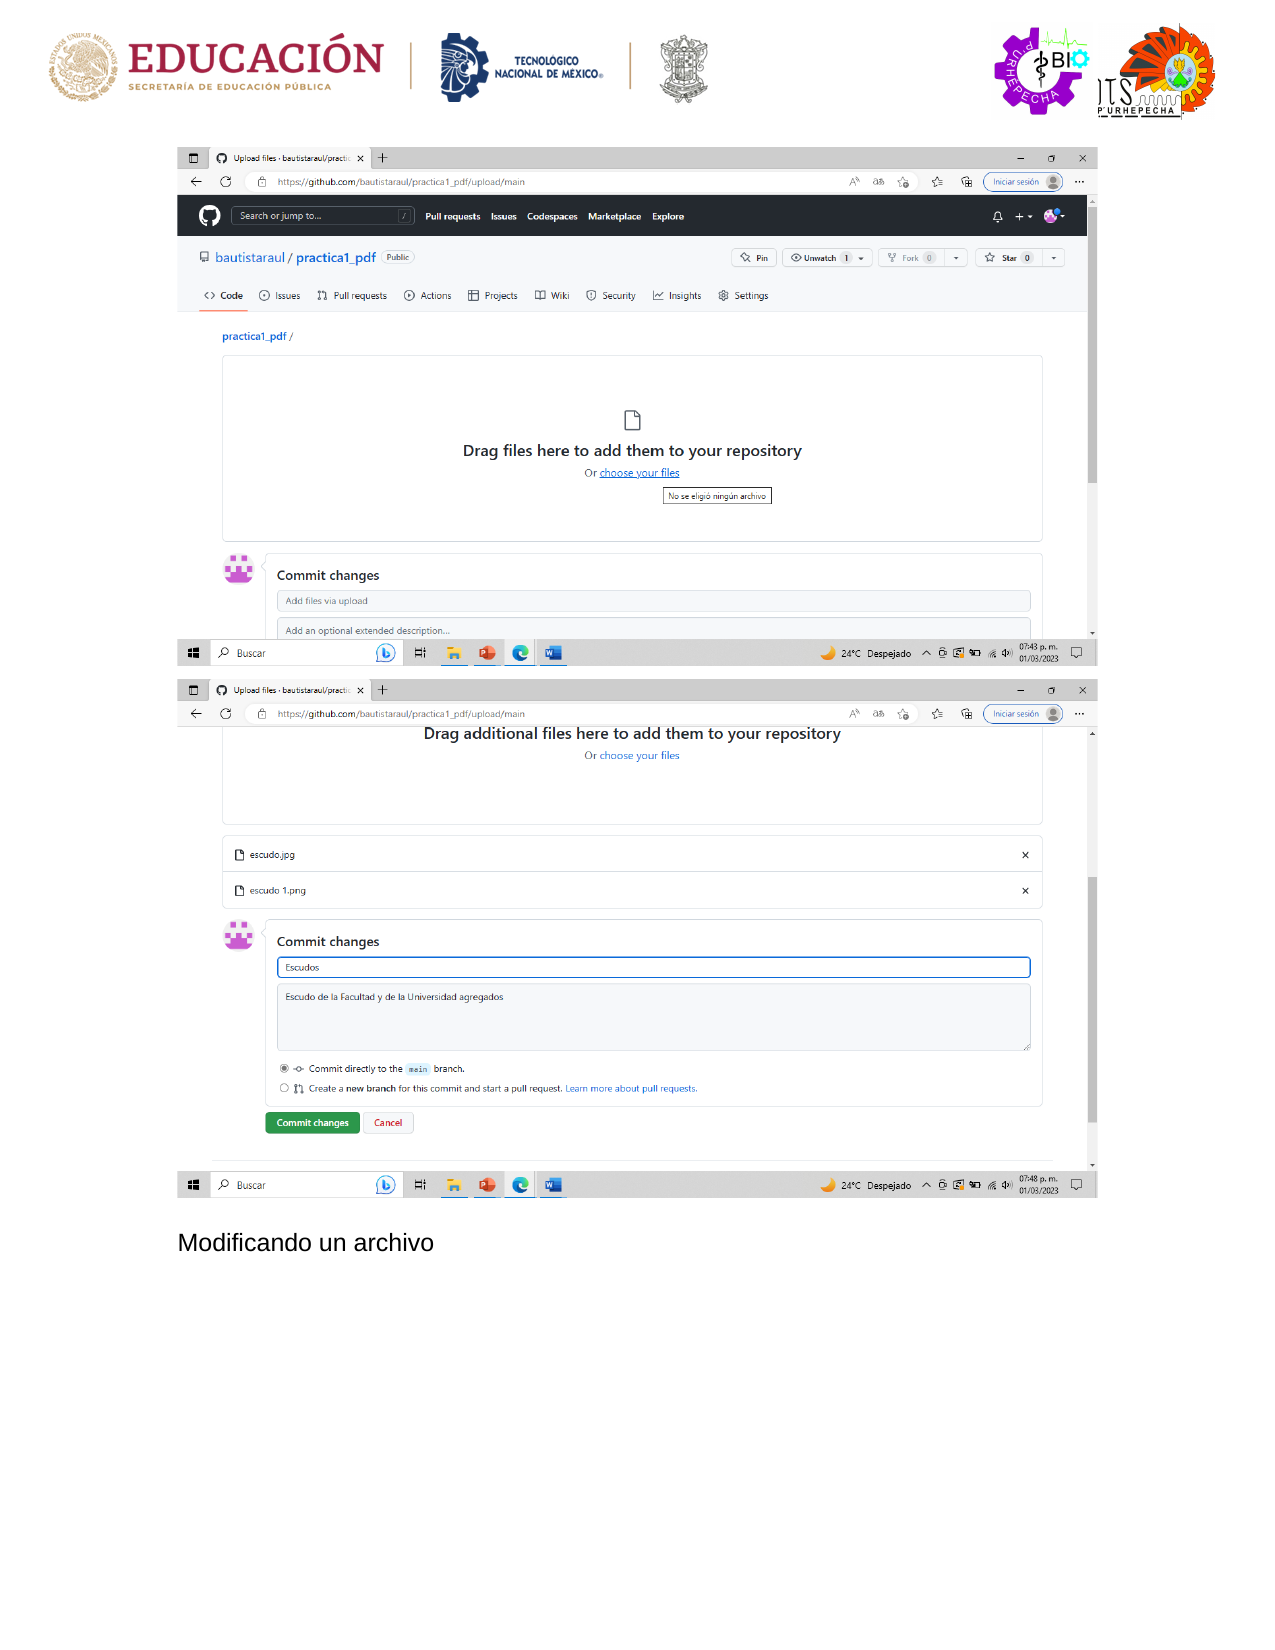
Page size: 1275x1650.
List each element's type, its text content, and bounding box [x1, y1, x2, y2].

picture [177, 679, 1098, 1198]
picture [177, 147, 1098, 666]
text Modificando un archivo [177, 1228, 1098, 1257]
picture [42, 33, 725, 105]
picture [1097, 23, 1216, 120]
picture [990, 22, 1094, 120]
